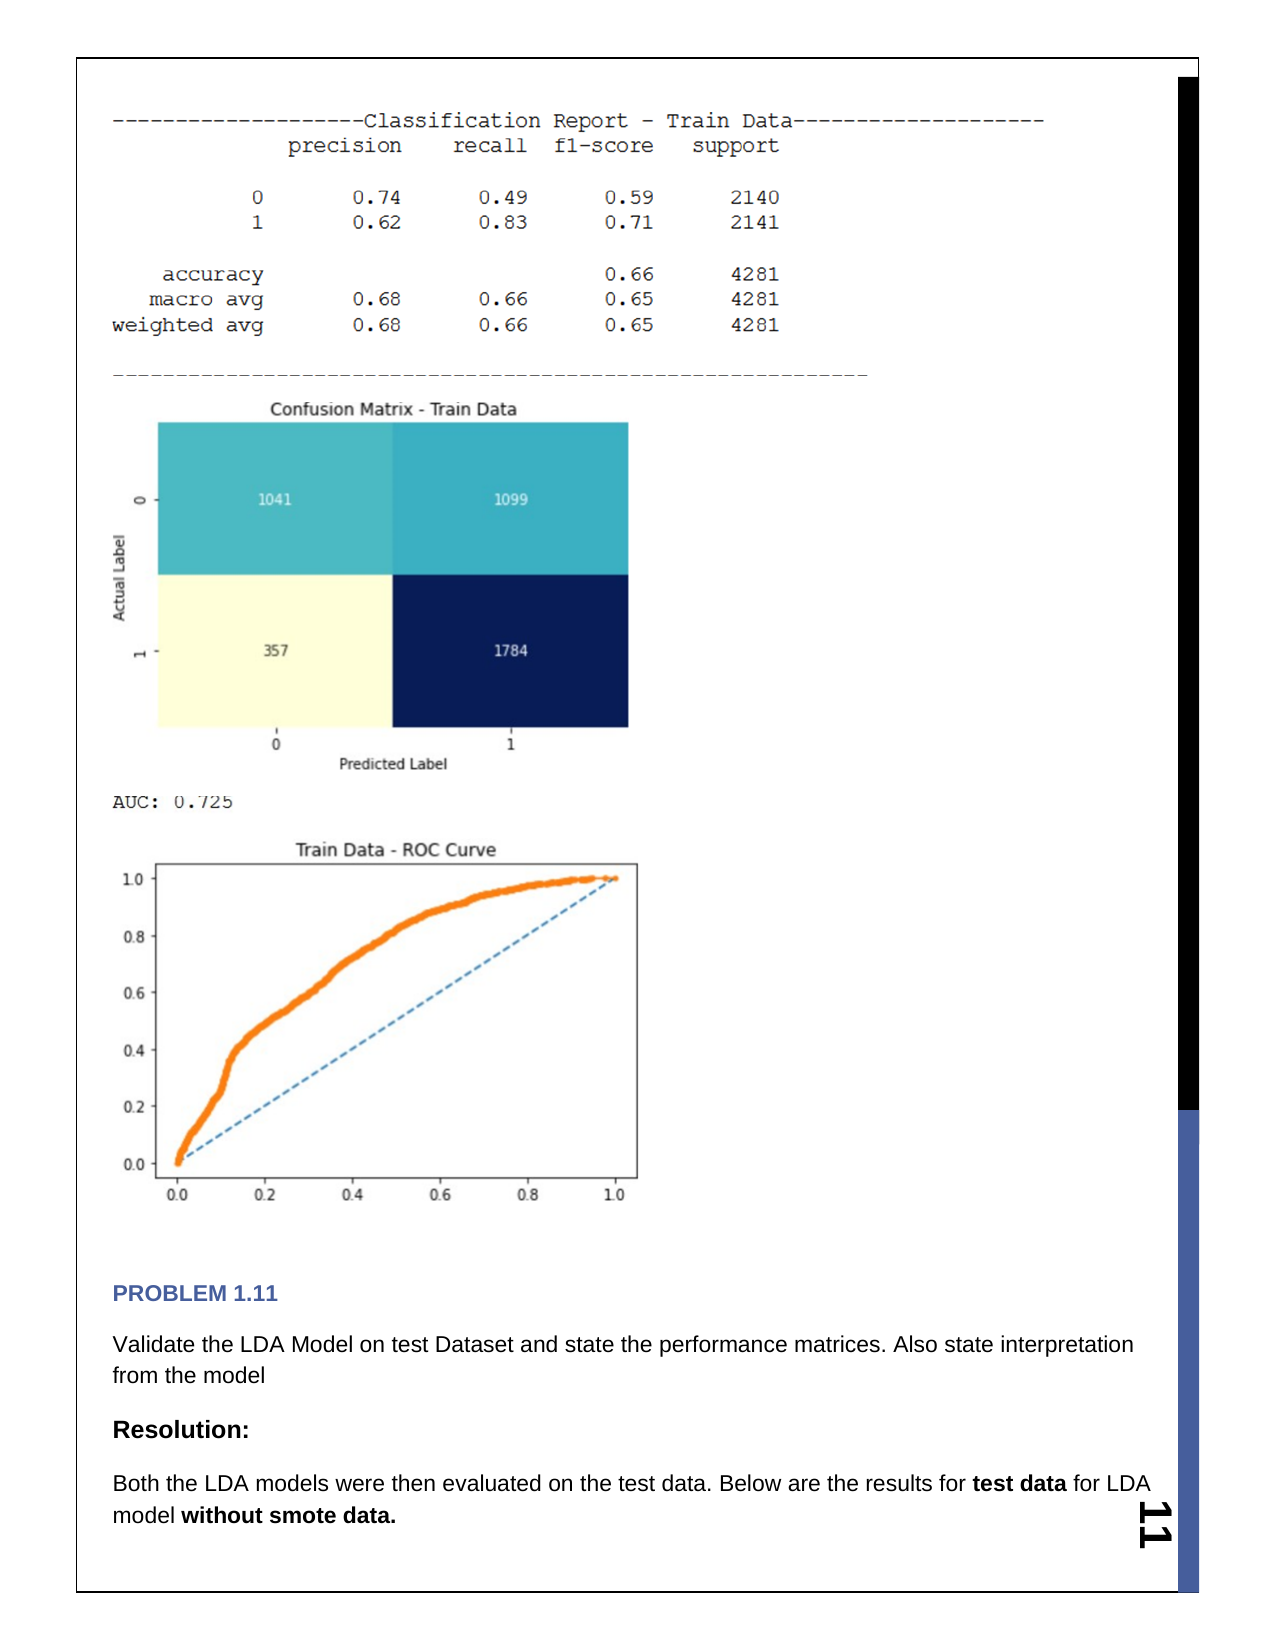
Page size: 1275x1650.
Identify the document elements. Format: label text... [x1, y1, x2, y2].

picture [112, 402, 629, 770]
picture [112, 796, 639, 1201]
subtitle Problem 1.11 [112, 1279, 1162, 1306]
picture [112, 112, 1044, 376]
text Resolution: [112, 1415, 1162, 1443]
text Both the LDA models were then evaluated on the test data. Below are the results for test data for LDA model without smote data. [112, 1470, 1162, 1528]
text Validate the LDA Model on test Dataset and state the performance matrices. Also state interpretation from the model [112, 1331, 1162, 1389]
